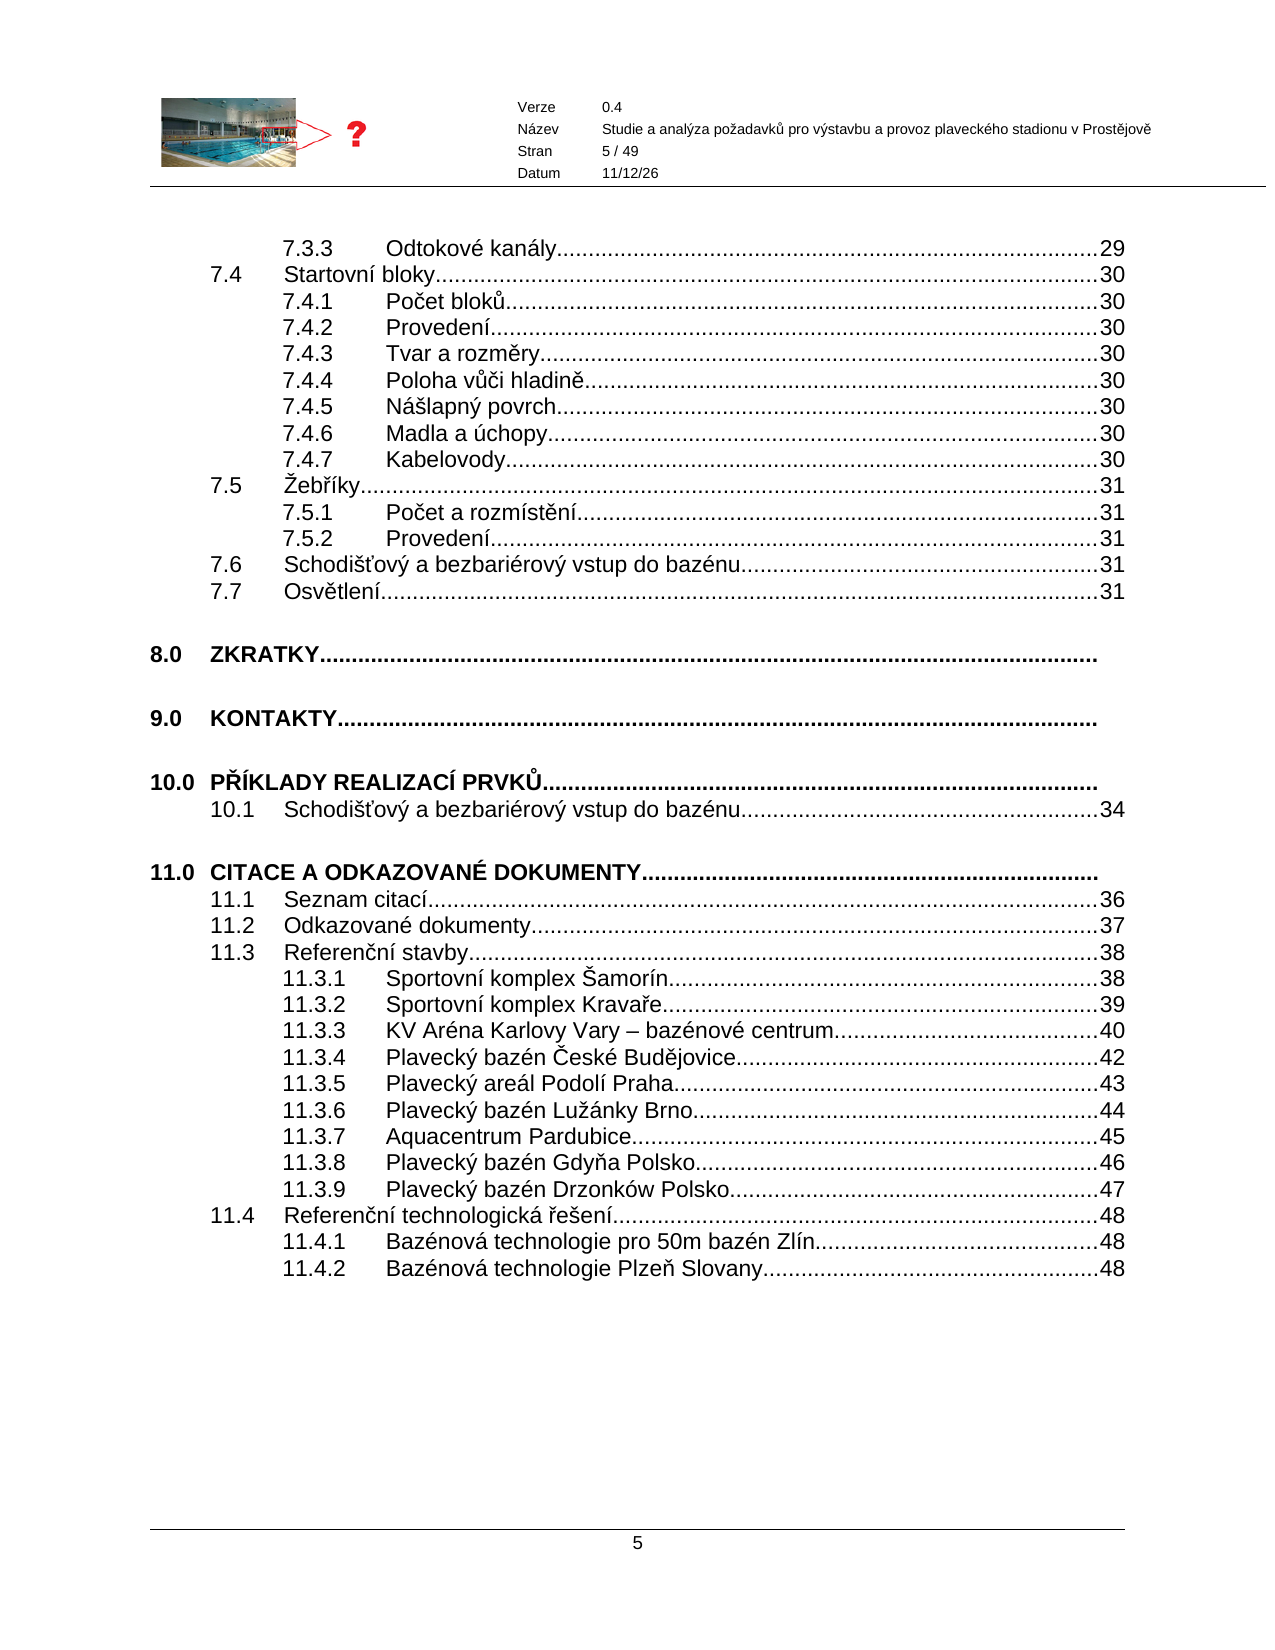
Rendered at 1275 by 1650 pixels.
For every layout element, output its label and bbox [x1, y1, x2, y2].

picture [161, 98, 416, 167]
